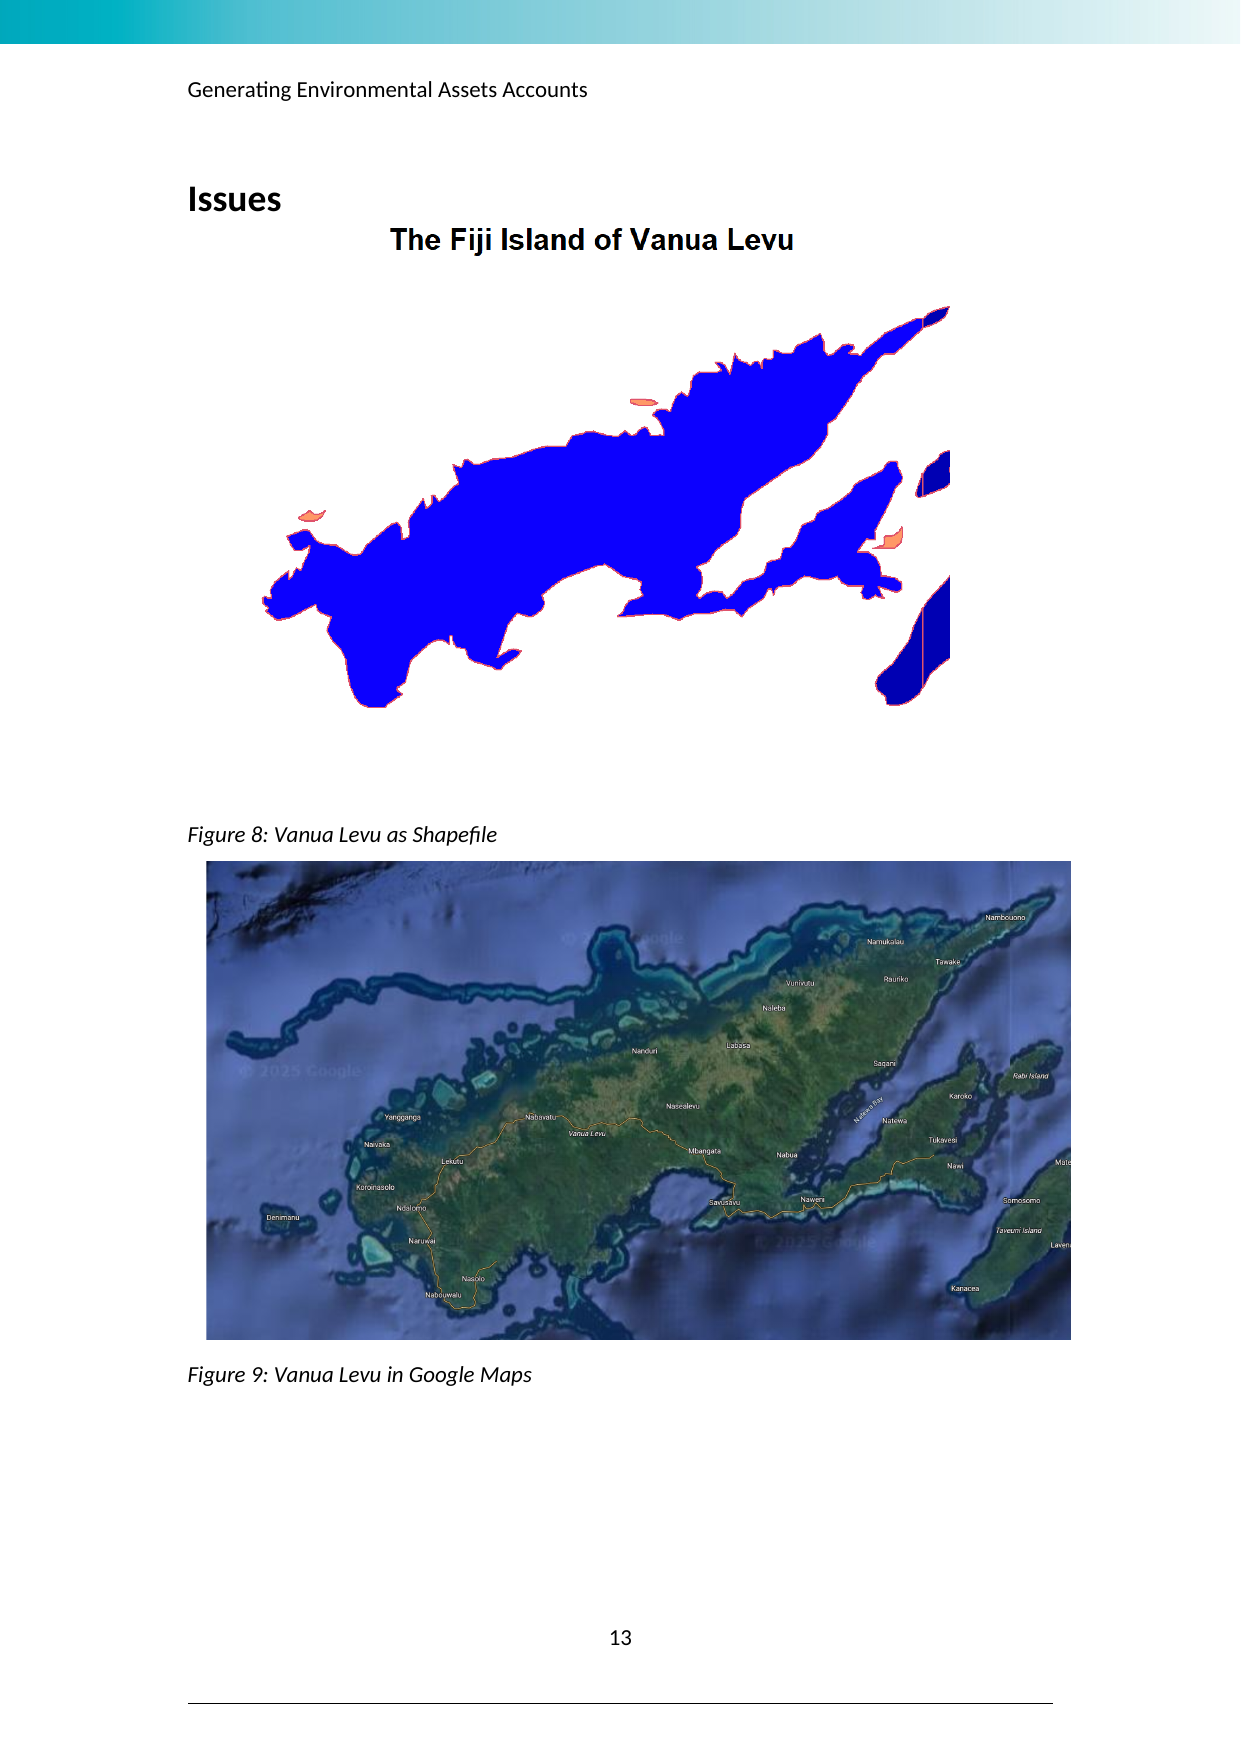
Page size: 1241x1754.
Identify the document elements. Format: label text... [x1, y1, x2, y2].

subtitle Issues [187, 175, 1053, 221]
text Figure 9: Vanua Levu in Google Maps [187, 1360, 1053, 1388]
picture [206, 861, 1071, 1340]
text Figure 8: Vanua Levu as Shapefile [187, 821, 1053, 849]
picture [0, 0, 1241, 44]
picture [206, 220, 979, 800]
